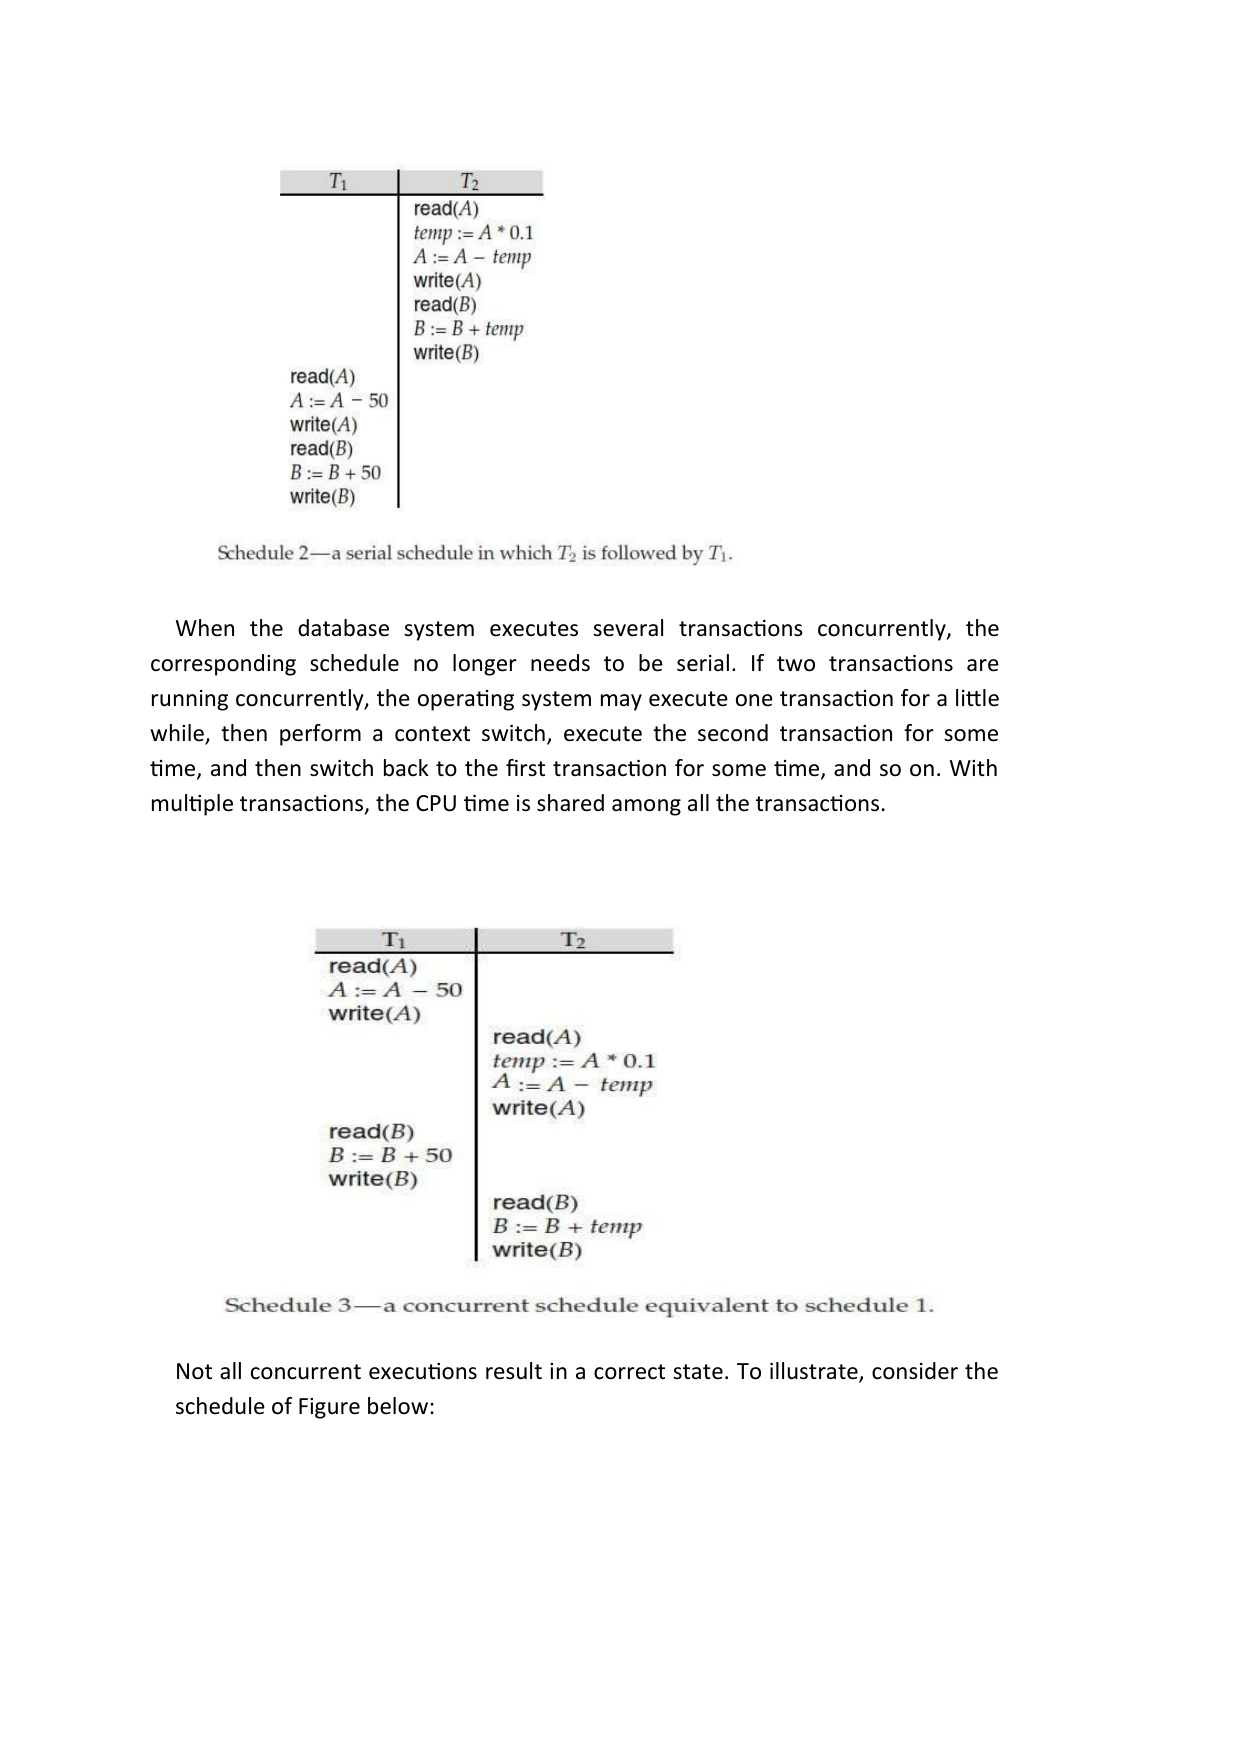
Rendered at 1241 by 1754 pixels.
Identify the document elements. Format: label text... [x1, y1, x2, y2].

text When the database system executes several transactions concurrently, the corresponding schedule no longer needs to be serial. If two transactions are running concurrently, the operating system may execute one transaction for a little while, then perform a context switch, execute the second transaction for some time, and then switch back to the first transaction for some time, and so on. With multiple transactions, the CPU time is shared among all the transactions. [150, 612, 1001, 818]
picture [175, 902, 968, 1331]
picture [175, 150, 788, 588]
text Not all concurrent executions result in a correct state. To illustrate, consider the schedule of Figure below: [175, 1355, 1001, 1421]
